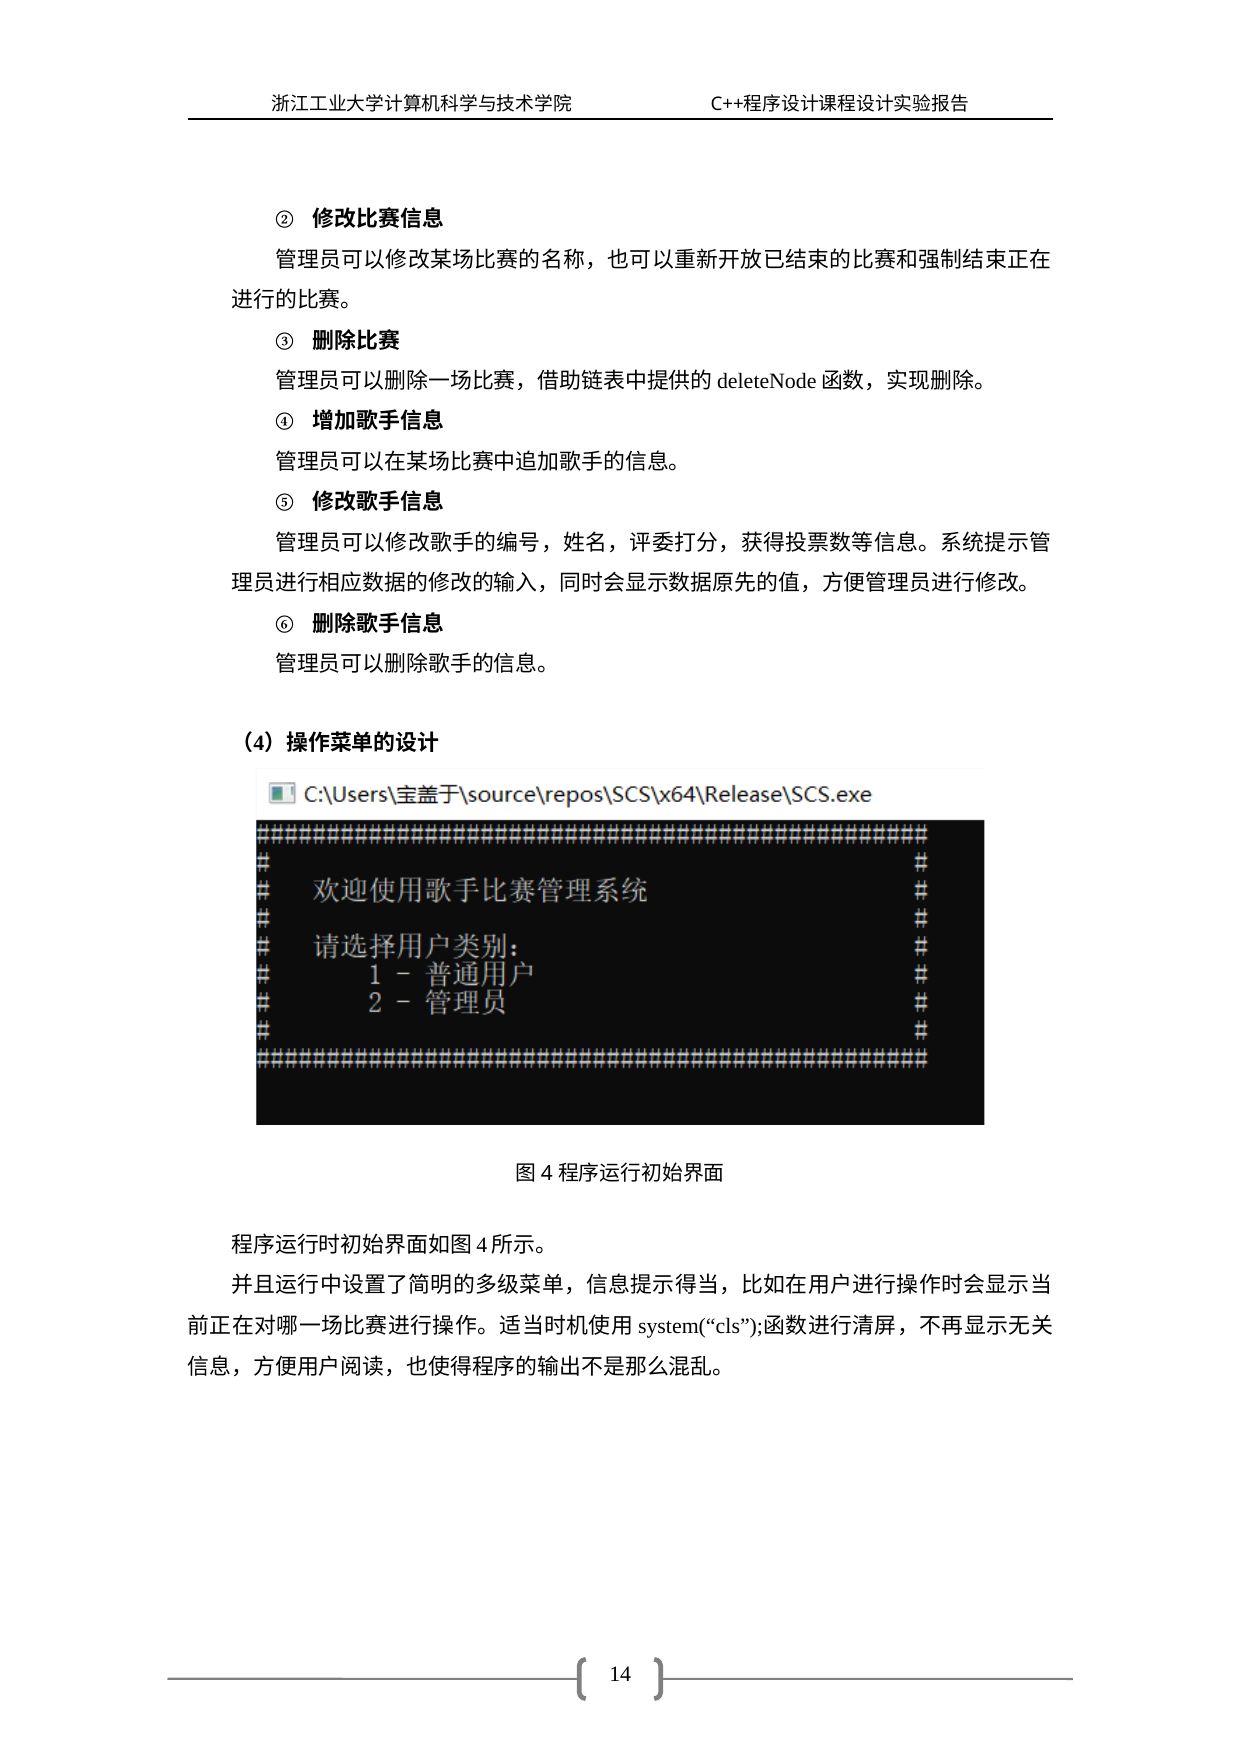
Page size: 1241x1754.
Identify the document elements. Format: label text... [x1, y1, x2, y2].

list 修改歌手信息 [275, 484, 1053, 516]
list 修改比赛信息 [275, 201, 1053, 233]
text 管理员可以修改歌手的编号，姓名，评委打分，获得投票数等信息。系统提示管理员进行相应数据的修改的输入，同时会显示数据原先的值，方便管理员进行修改。 [231, 524, 1053, 597]
text 管理员可以在某场比赛中追加歌手的信息。 [275, 443, 1053, 476]
list 增加歌手信息 [275, 403, 1053, 436]
text 并且运行中设置了简明的多级菜单，信息提示得当，比如在用户进行操作时会显示当前正在对哪一场比赛进行操作。适当时机使用system(“cls”);函数进行清屏，不再显示无关信息，方便用户阅读，也使得程序的输出不是那么混乱。 [187, 1267, 1053, 1381]
picture [255, 768, 985, 1125]
text 管理员可以删除歌手的信息。 [275, 646, 1053, 678]
text 管理员可以删除一场比赛，借助链表中提供的deleteNode函数，实现删除。 [275, 363, 1053, 395]
list 删除比赛 [275, 322, 1053, 355]
text （4）操作菜单的设计 [187, 725, 1053, 757]
text 管理员可以修改某场比赛的名称，也可以重新开放已结束的比赛和强制结束正在进行的比赛。 [231, 241, 1053, 314]
text 程序运行时初始界面如图4所示。 [187, 1227, 1053, 1259]
list 删除歌手信息 [275, 605, 1053, 638]
